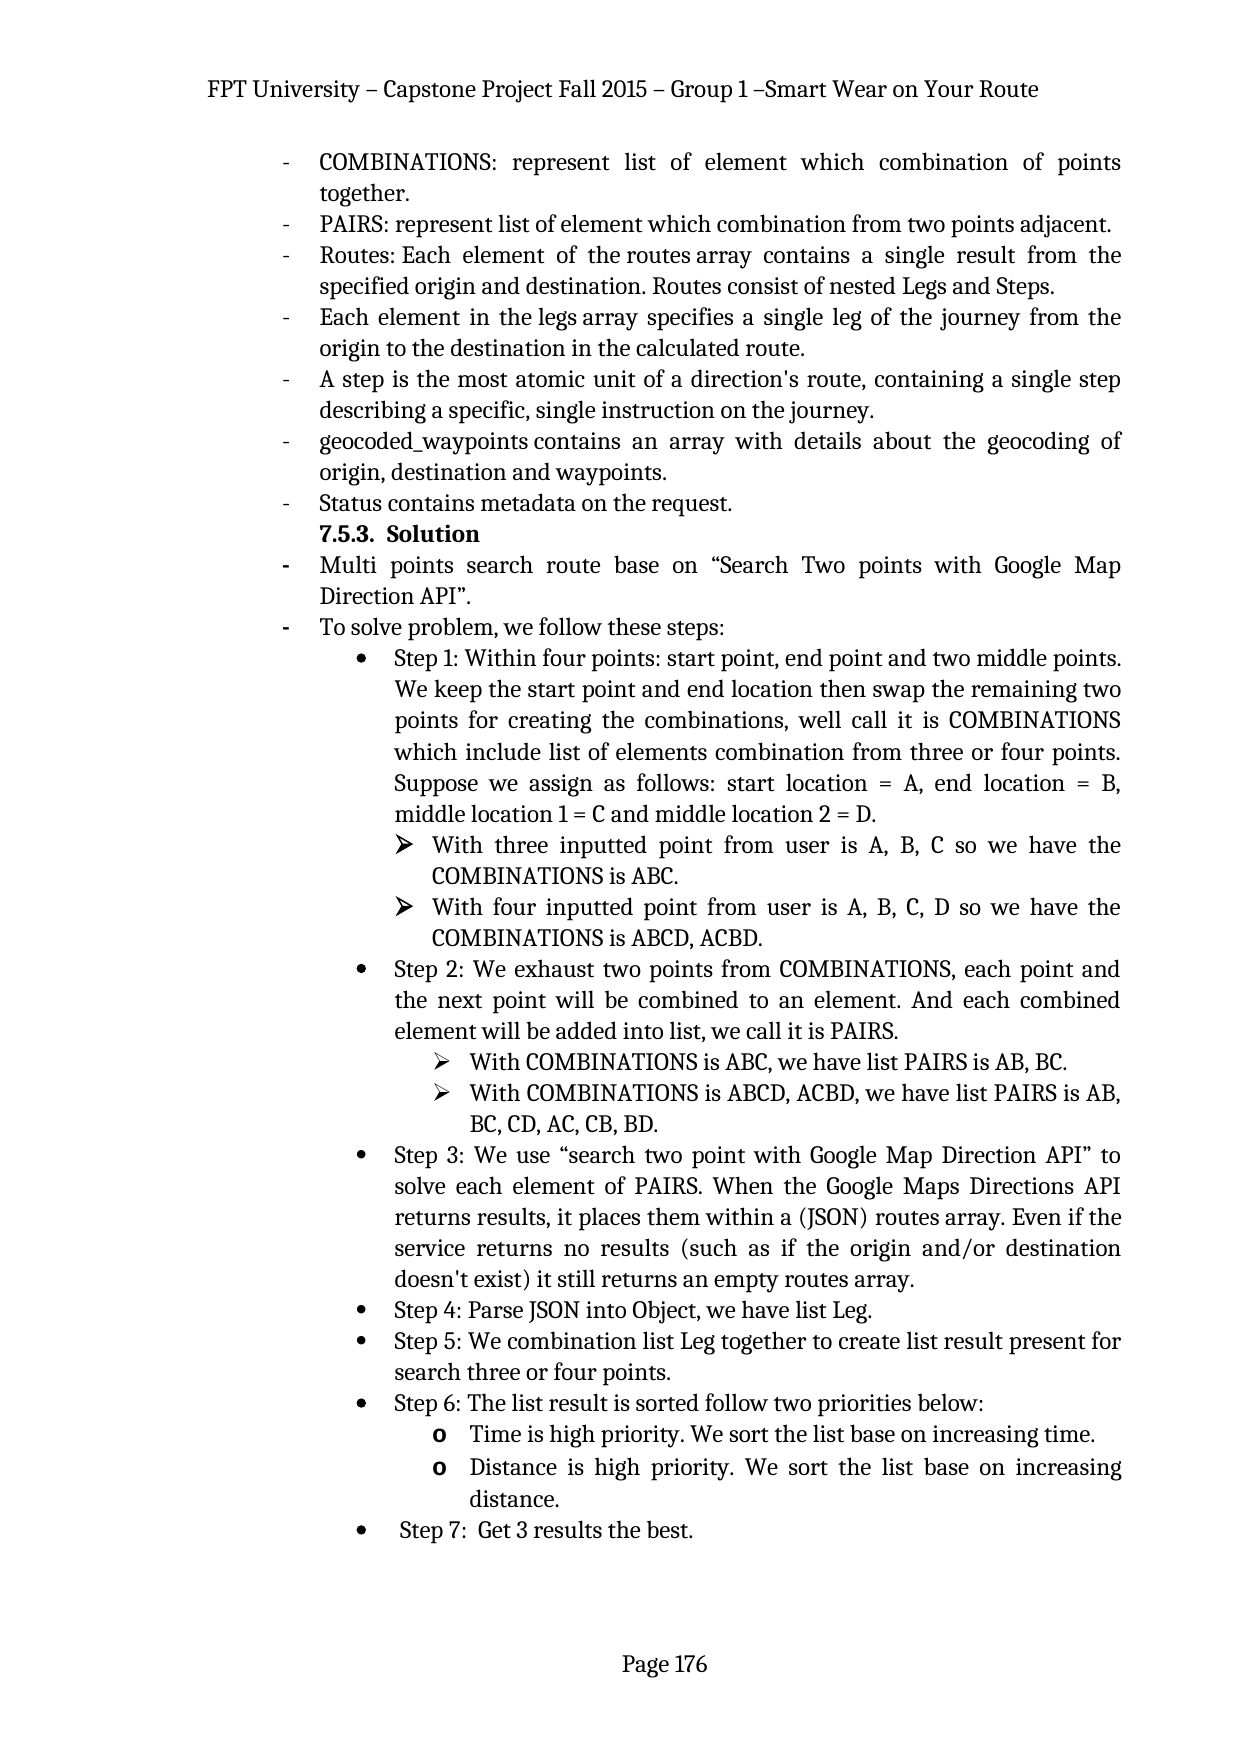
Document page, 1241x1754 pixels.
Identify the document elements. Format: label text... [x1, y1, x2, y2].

list Time is high priority. We sort the list base on increasing time. [432, 1420, 1122, 1450]
list To solve problem, we follow these steps: [282, 613, 1122, 642]
list Multi points search route base on “Search Two points with Google Map Direction API”. [282, 551, 1122, 611]
list With COMBINATIONS is ABC, we have list PAIRS is AB, BC. [432, 1048, 1122, 1077]
list Each element in the legs array specifies a single leg of the journey from the origin to the destination in the calculated route. [282, 303, 1122, 363]
list Distance is high priority. We sort the list base on increasing distance. [432, 1453, 1122, 1514]
list PAIRS: represent list of element which combination from two points adjacent. [282, 210, 1122, 238]
list COMBINATIONS: represent list of element which combination of points together. [282, 148, 1122, 207]
list Status contains metadata on the request. [282, 489, 1122, 518]
list With COMBINATIONS is ABCD, ACBD, we have list PAIRS is AB, BC, CD, AC, CB, BD. [432, 1079, 1122, 1139]
list With four inputted point from user is A, B, C, D so we have the COMBINATIONS is ABCD, ACBD. [394, 893, 1122, 952]
list Step 4: Parse JSON into Object, we have list Leg. [357, 1296, 1122, 1325]
list Step 2: We exhaust two points from COMBINATIONS, each point and the next point will be combined to an element. And each combined element will be added into list, we call it is PAIRS. [357, 955, 1122, 1046]
list Routes: Each element of the routes array contains a single result from the specified origin and destination. Routes consist of nested Legs and Steps. [282, 241, 1122, 301]
list Step 6: The list result is sorted follow two priorities below: [357, 1389, 1122, 1418]
list geocoded_waypoints contains an array with details about the geocoding of origin, destination and waypoints. [282, 427, 1122, 487]
subtitle Solution [319, 520, 1122, 549]
list With three inputted point from user is A, B, C so we have the COMBINATIONS is ABC. [394, 831, 1122, 890]
list A step is the most atomic unit of a direction's route, containing a single step describing a specific, single instruction on the journey. [282, 365, 1122, 425]
list Step 1: Within four points: start point, end point and two middle points. We keep the start point and end location then swap the remaining two points for creating the combinations, well call it is COMBINATIONS which include list of elements combination from three or four points. Suppose we assign as follows: start location = A, end location = B, middle location 1 = C and middle location 2 = D. [357, 644, 1122, 828]
list Step 3: We use “search two point with Google Map Direction API” to solve each element of PAIRS. When the Google Maps Directions API returns results, it places them within a (JSON) routes array. Even if the service returns no results (such as if the origin and/or destination doesn't exist) it still returns an empty routes array. [357, 1141, 1122, 1294]
list Step 7: Get 3 results the best. [357, 1516, 1122, 1545]
list Step 5: We combination list Leg together to create list result present for search three or four points. [357, 1327, 1122, 1387]
